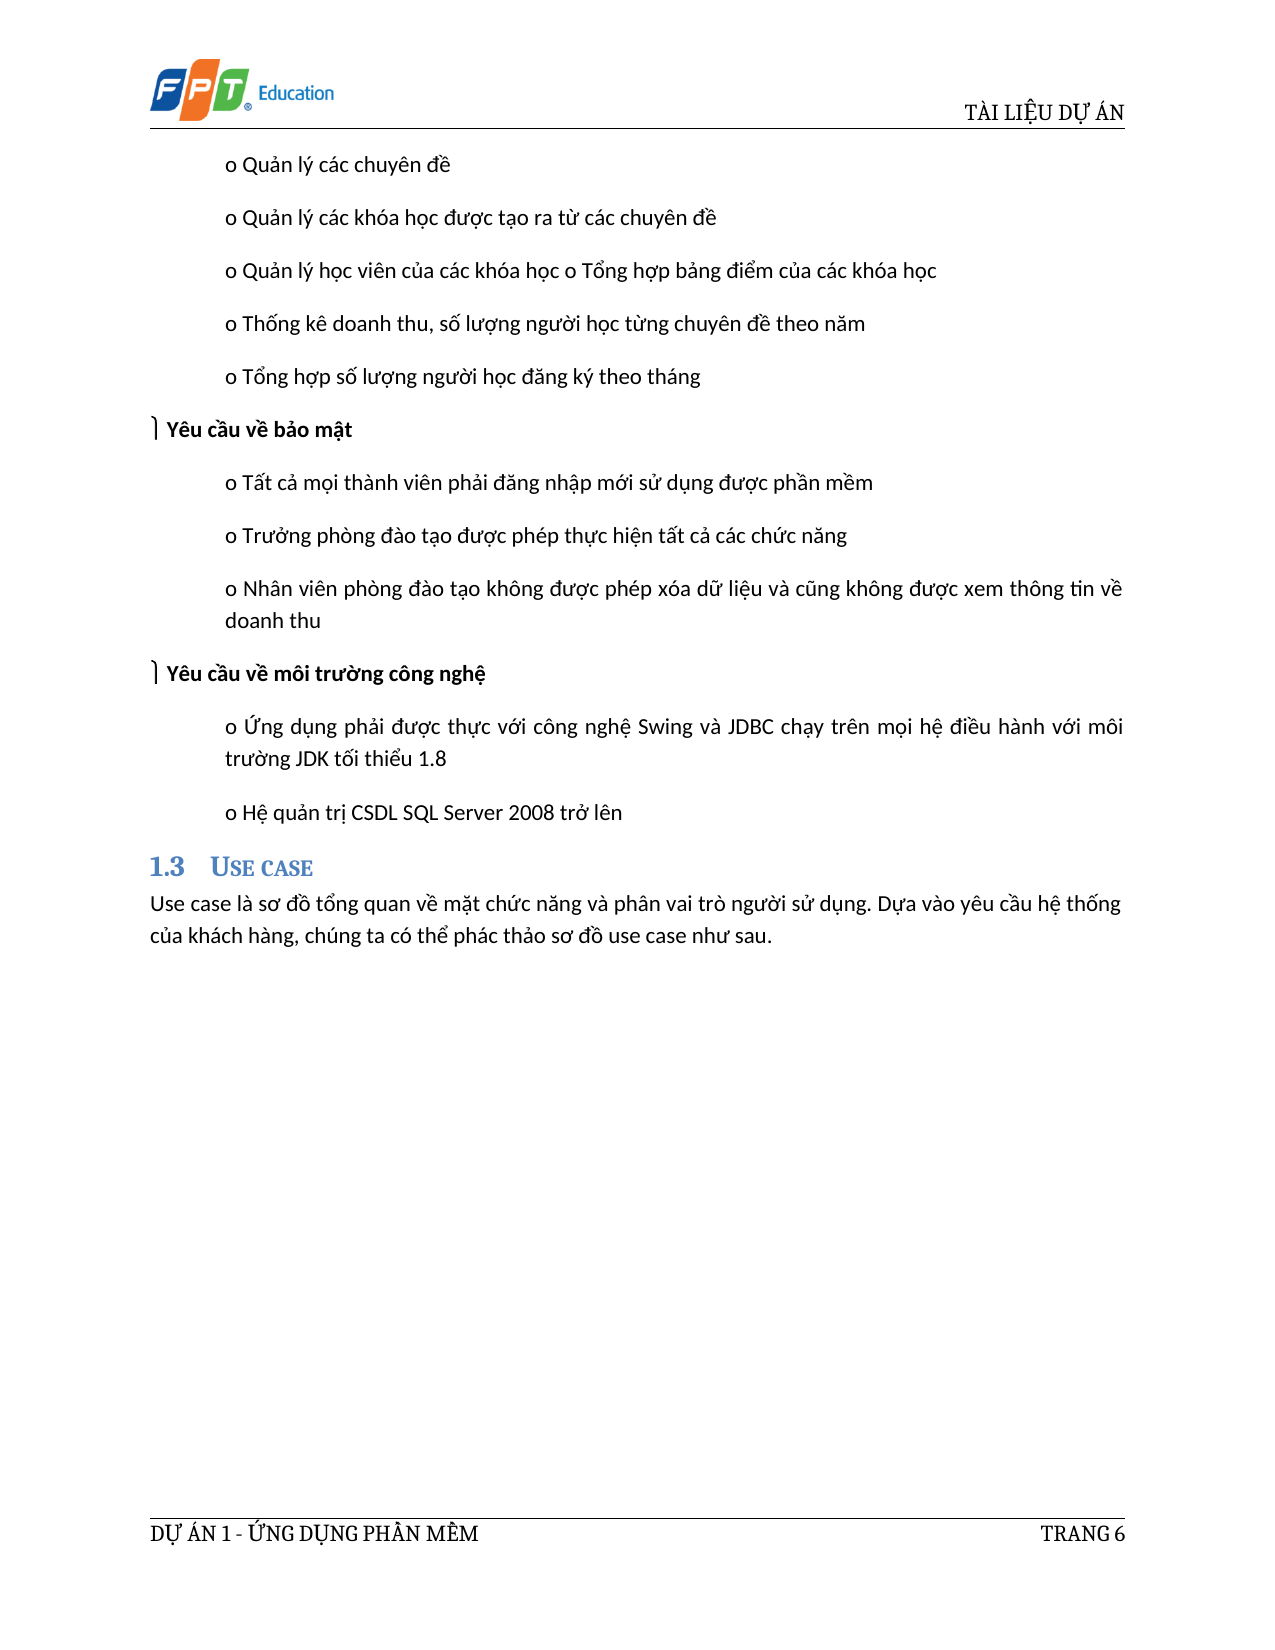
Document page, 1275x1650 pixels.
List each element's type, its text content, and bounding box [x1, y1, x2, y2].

text o Quản lý các khóa học được tạo ra từ các chuyên đề [225, 203, 1125, 231]
picture [150, 59, 336, 121]
subtitle Use case [150, 851, 1125, 884]
text Use case là sơ đồ tổng quan về mặt chức năng và phân vai trò người sử dụng. Dựa vào yêu cầu hệ thống của khách hàng, chúng ta có thể phác thảo sơ đồ use case như sau. [150, 889, 1125, 949]
text Yêu cầu về bảo mật [150, 415, 1125, 443]
text Yêu cầu về môi trường công nghệ [150, 659, 1125, 687]
text o Thống kê doanh thu, số lượng người học từng chuyên đề theo năm [225, 309, 1125, 337]
text o Hệ quản trị CSDL SQL Server 2008 trở lên [225, 798, 1125, 826]
text o Quản lý các chuyên đề [225, 150, 1125, 178]
text o Nhân viên phòng đào tạo không được phép xóa dữ liệu và cũng không được xem thông tin về doanh thu [225, 574, 1125, 634]
text o Quản lý học viên của các khóa học o Tổng hợp bảng điểm của các khóa học [225, 256, 1125, 284]
text o Trưởng phòng đào tạo được phép thực hiện tất cả các chức năng [225, 521, 1125, 549]
text o Ứng dụng phải được thực với công nghệ Swing và JDBC chạy trên mọi hệ điều hành với môi trường JDK tối thiểu 1.8 [225, 712, 1125, 773]
text o Tổng hợp số lượng người học đăng ký theo tháng [225, 362, 1125, 390]
text o Tất cả mọi thành viên phải đăng nhập mới sử dụng được phần mềm [225, 468, 1125, 496]
